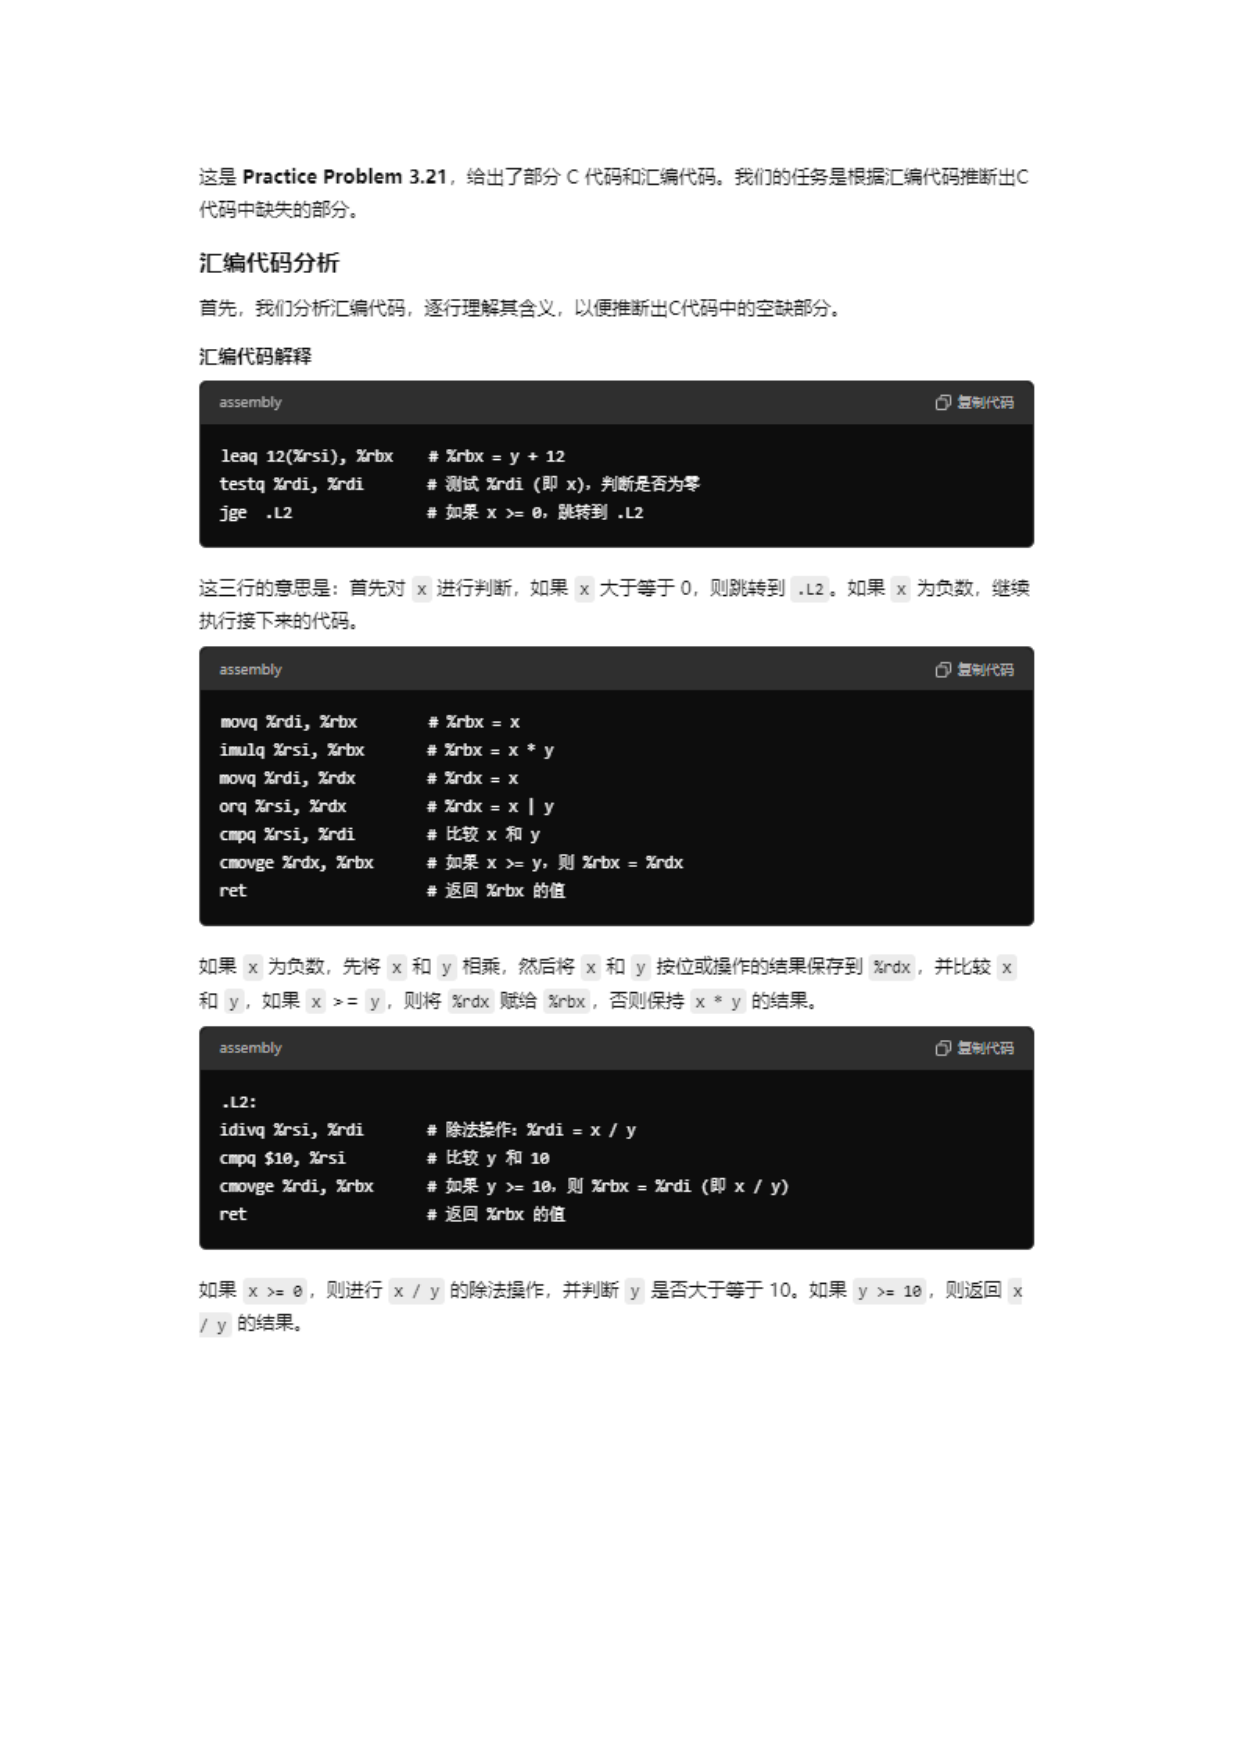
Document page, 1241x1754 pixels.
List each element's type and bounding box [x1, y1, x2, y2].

picture [187, 151, 1083, 1347]
